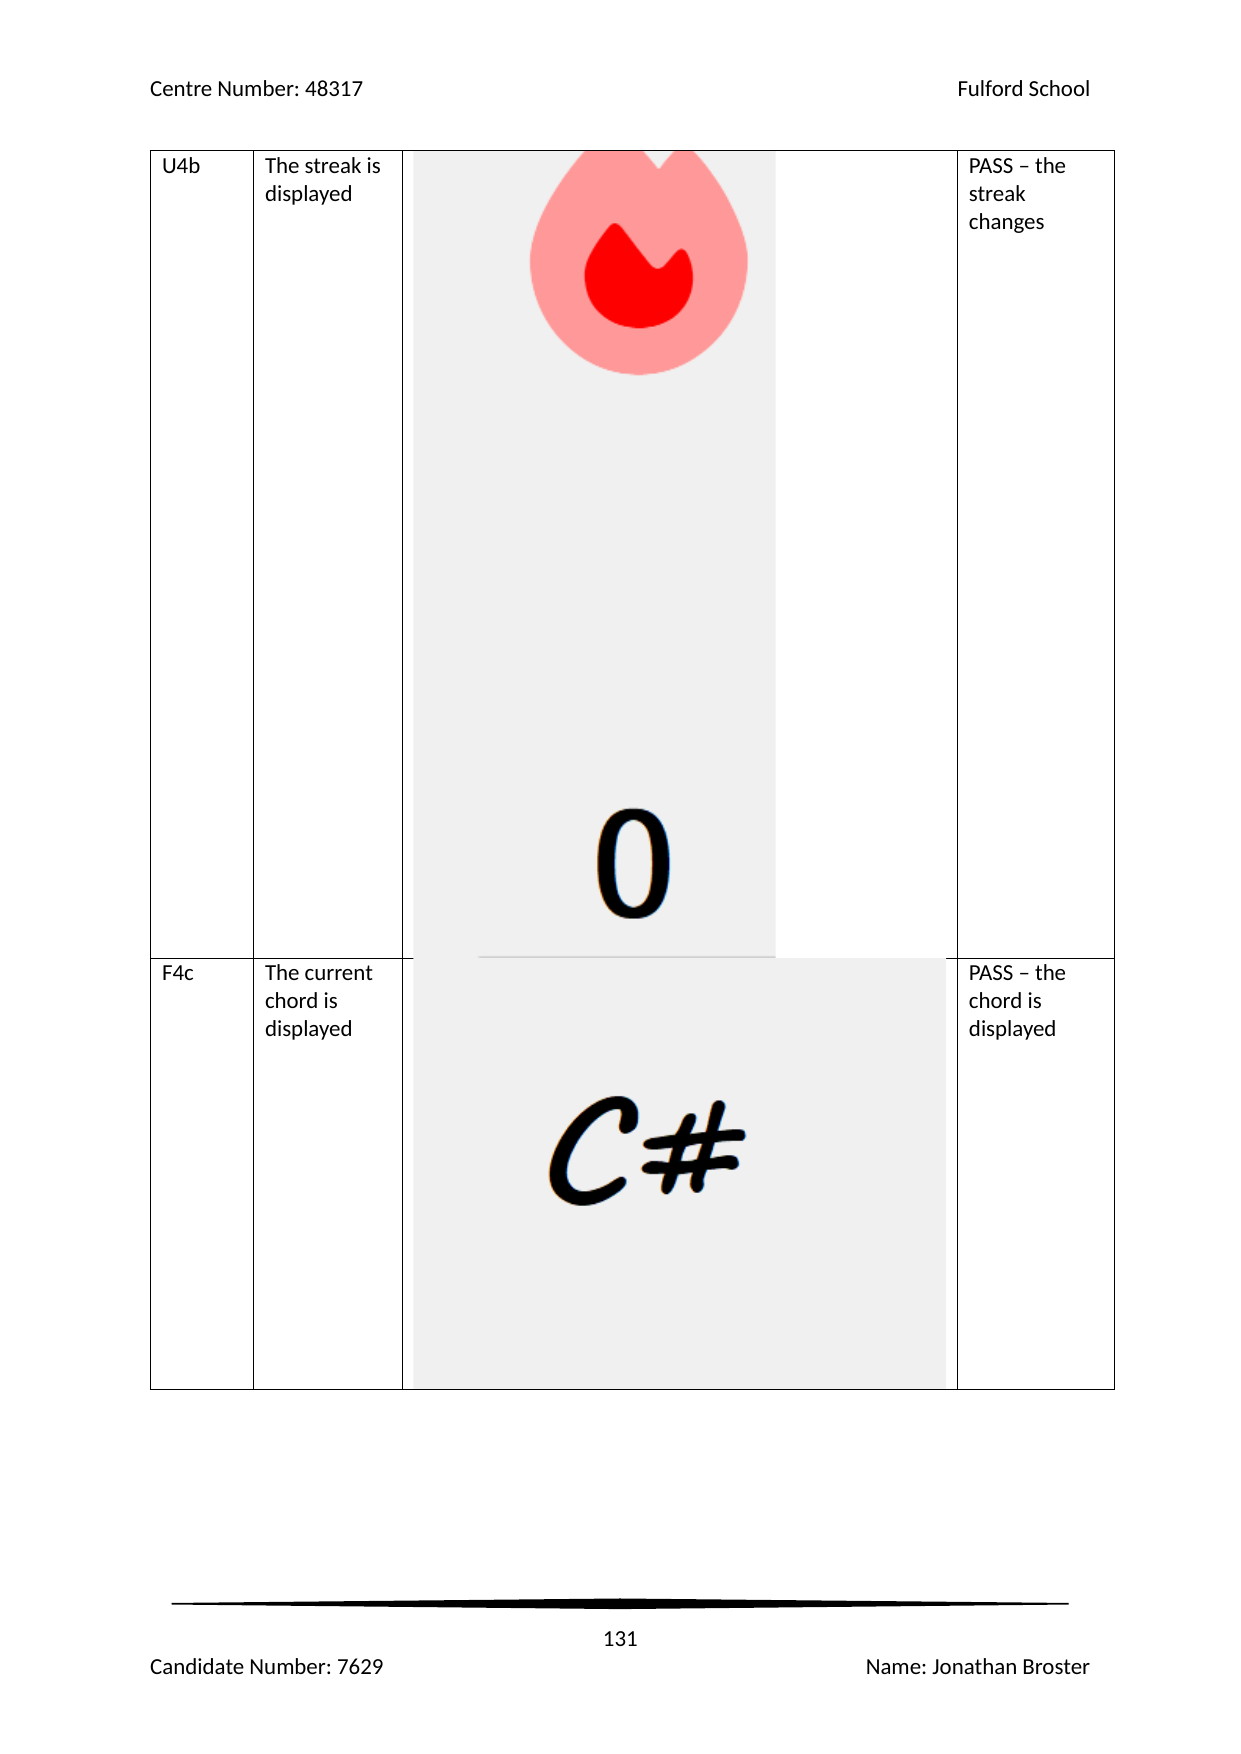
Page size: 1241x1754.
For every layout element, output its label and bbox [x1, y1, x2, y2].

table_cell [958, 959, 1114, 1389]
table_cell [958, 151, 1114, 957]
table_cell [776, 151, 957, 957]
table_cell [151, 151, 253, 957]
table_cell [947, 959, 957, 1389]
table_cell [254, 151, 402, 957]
picture [413, 151, 947, 1389]
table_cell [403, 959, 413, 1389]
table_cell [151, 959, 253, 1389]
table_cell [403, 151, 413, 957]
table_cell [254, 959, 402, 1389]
